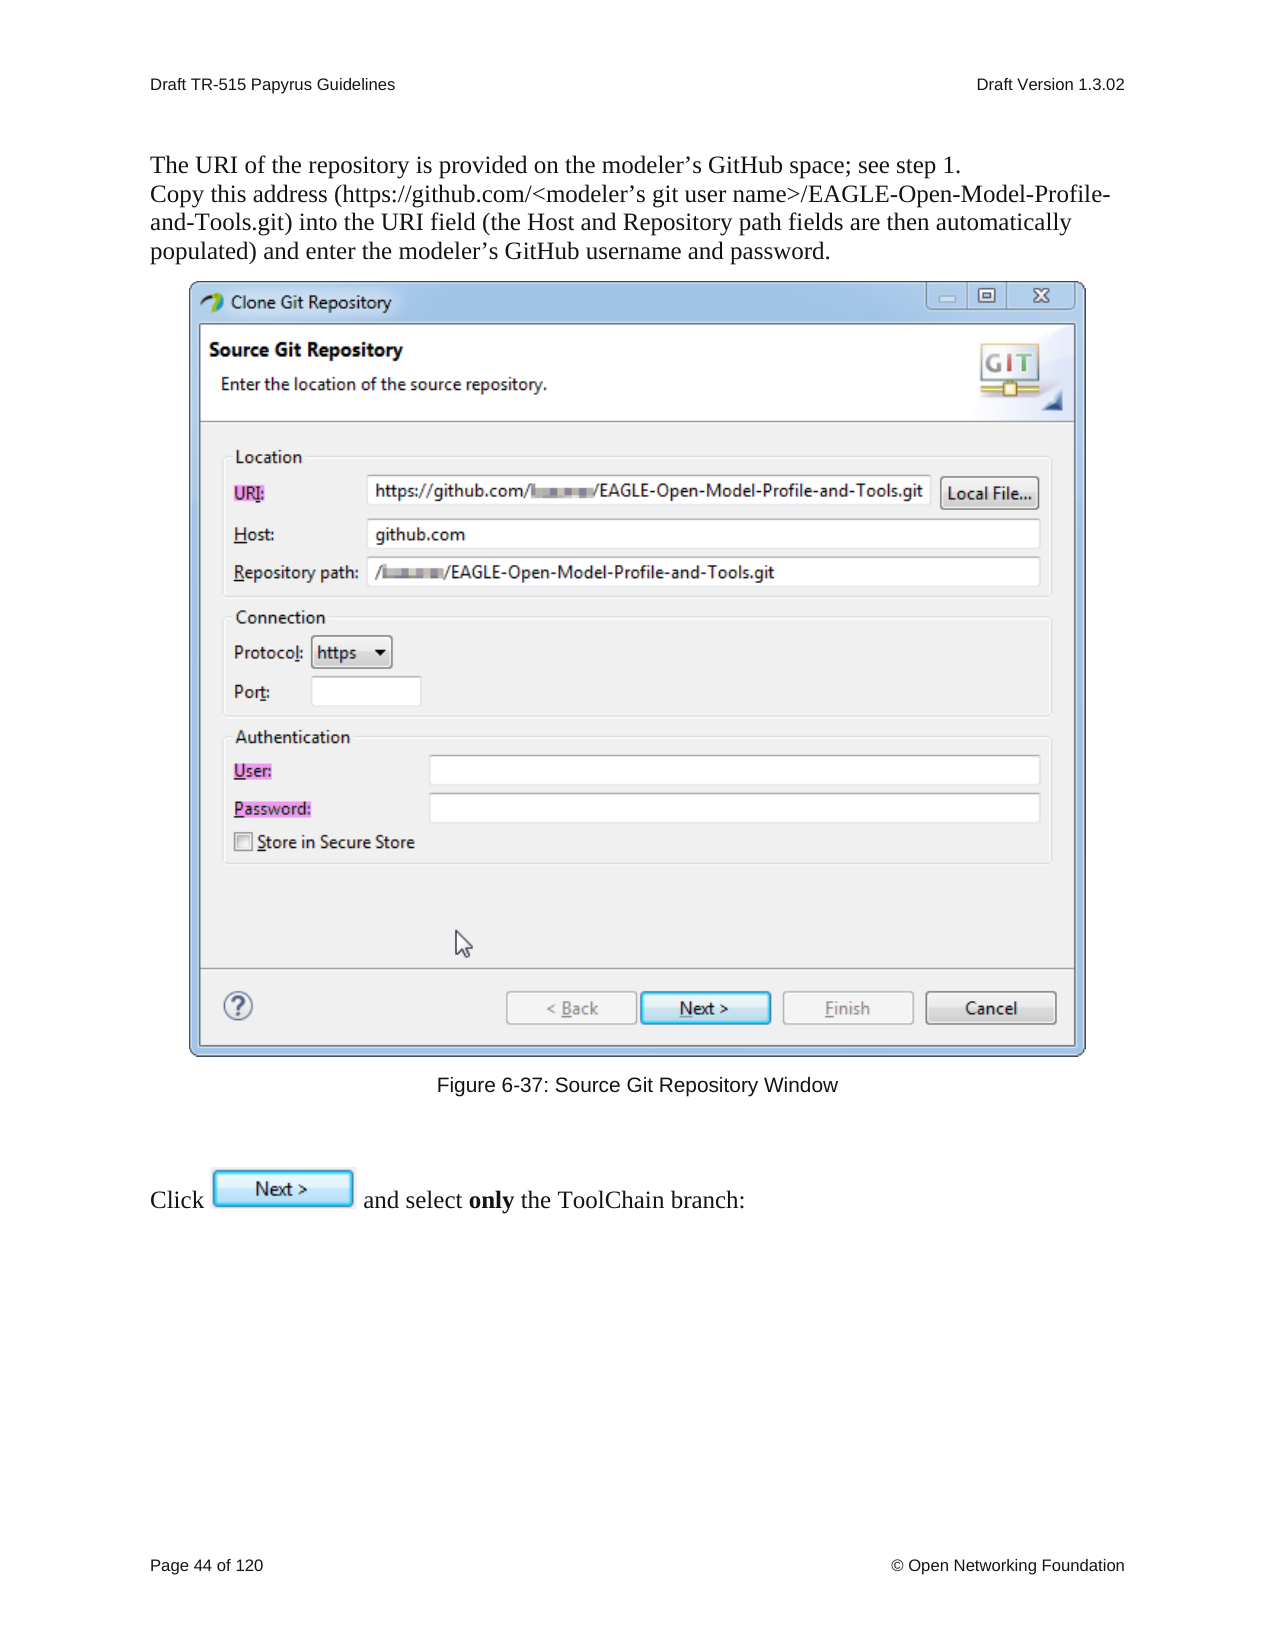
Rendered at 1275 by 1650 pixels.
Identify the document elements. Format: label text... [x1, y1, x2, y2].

picture [189, 281, 1086, 1057]
text Click and select only the ToolChain branch: [150, 1167, 1125, 1213]
picture [210, 1167, 357, 1209]
text The URI of the repository is provided on the modeler’s GitHub space; see step 1. Copy this address (https://github.com/<modeler’s git user name>/EAGLE-Open-Model-Profile-and-Tools.git) into the URI field (the Host and Repository path fields are then automatically populated) and enter the modeler’s GitHub username and password. [150, 150, 1125, 265]
